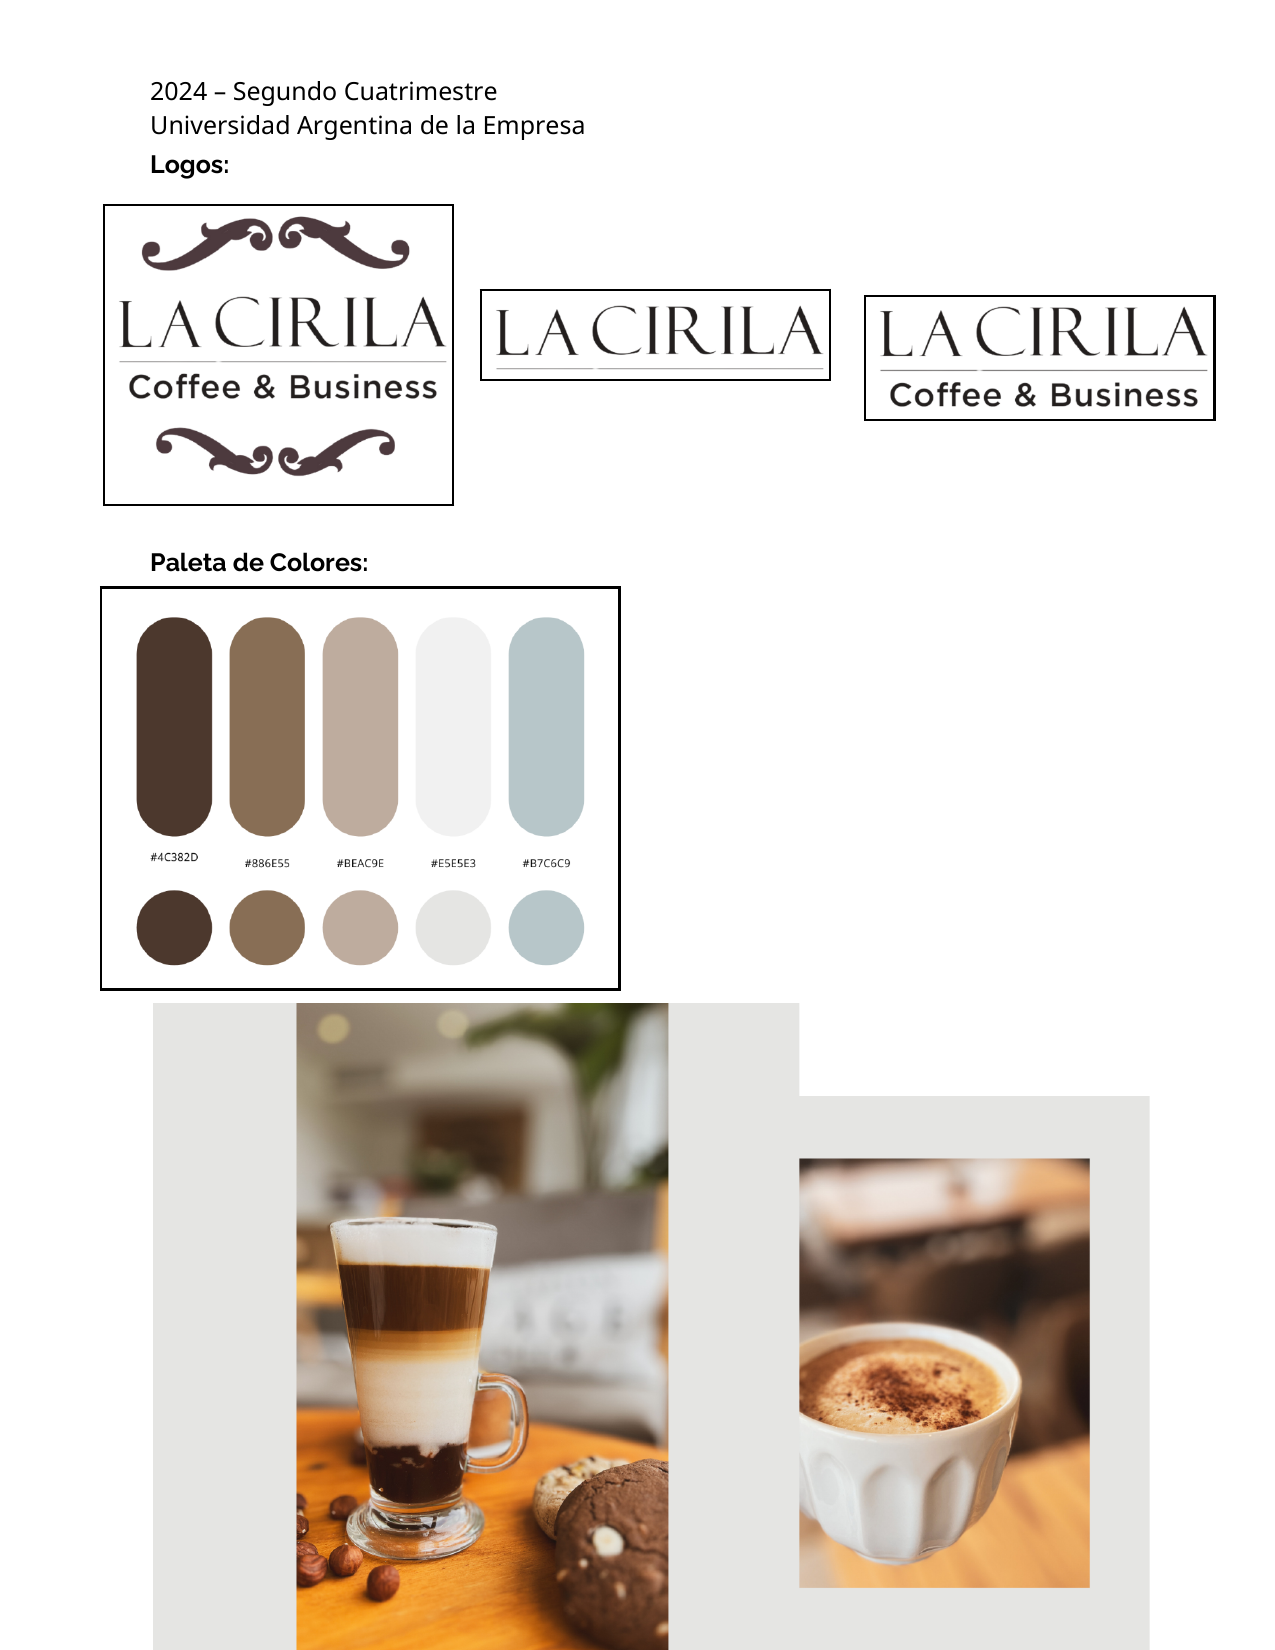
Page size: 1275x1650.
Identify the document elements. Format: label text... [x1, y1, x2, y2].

picture [866, 297, 1213, 419]
text Logos: [150, 150, 1125, 179]
picture [102, 589, 618, 988]
text Paleta de Colores: [150, 547, 1125, 577]
picture [105, 206, 452, 504]
picture [482, 291, 829, 379]
picture [153, 1003, 1150, 1650]
